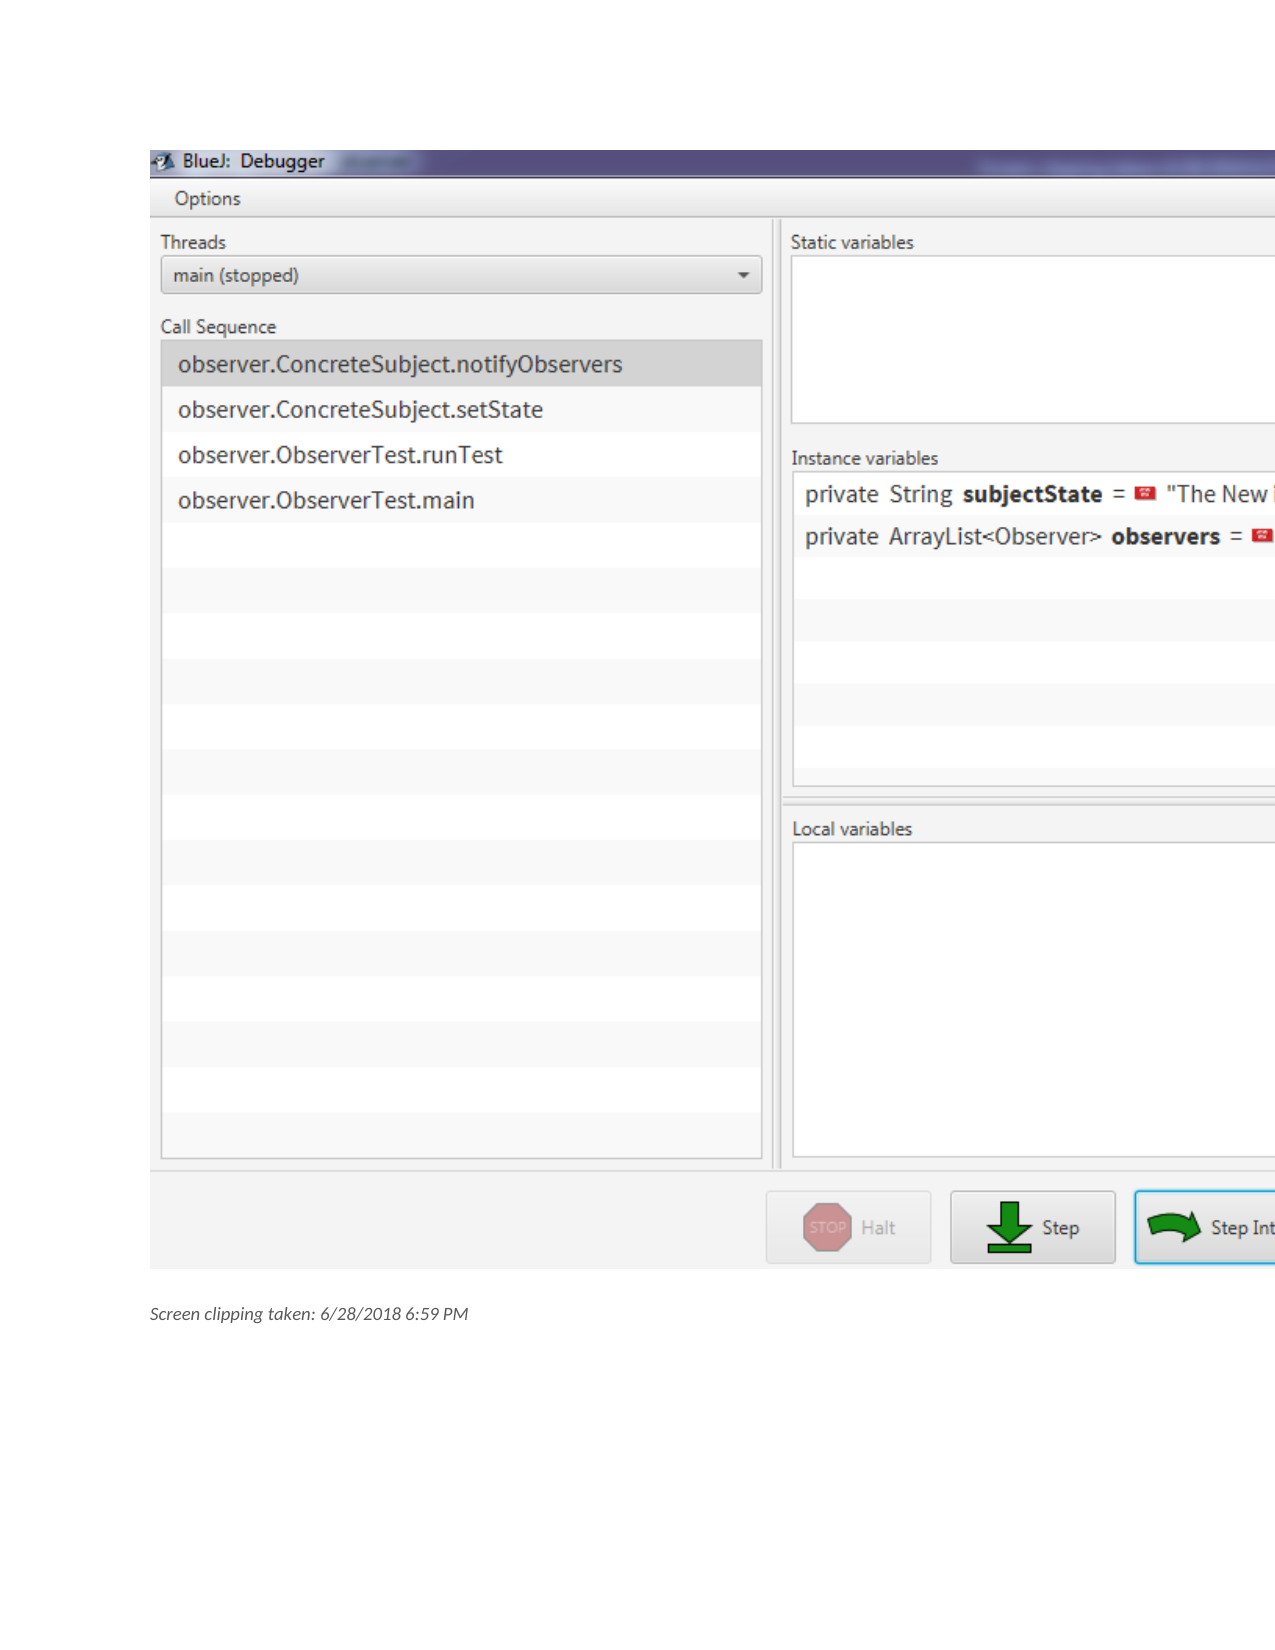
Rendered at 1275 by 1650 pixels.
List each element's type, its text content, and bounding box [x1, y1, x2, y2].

text Screen clipping taken: 6/28/2018 6:59 PM [150, 1302, 1125, 1325]
picture [150, 150, 1275, 1269]
